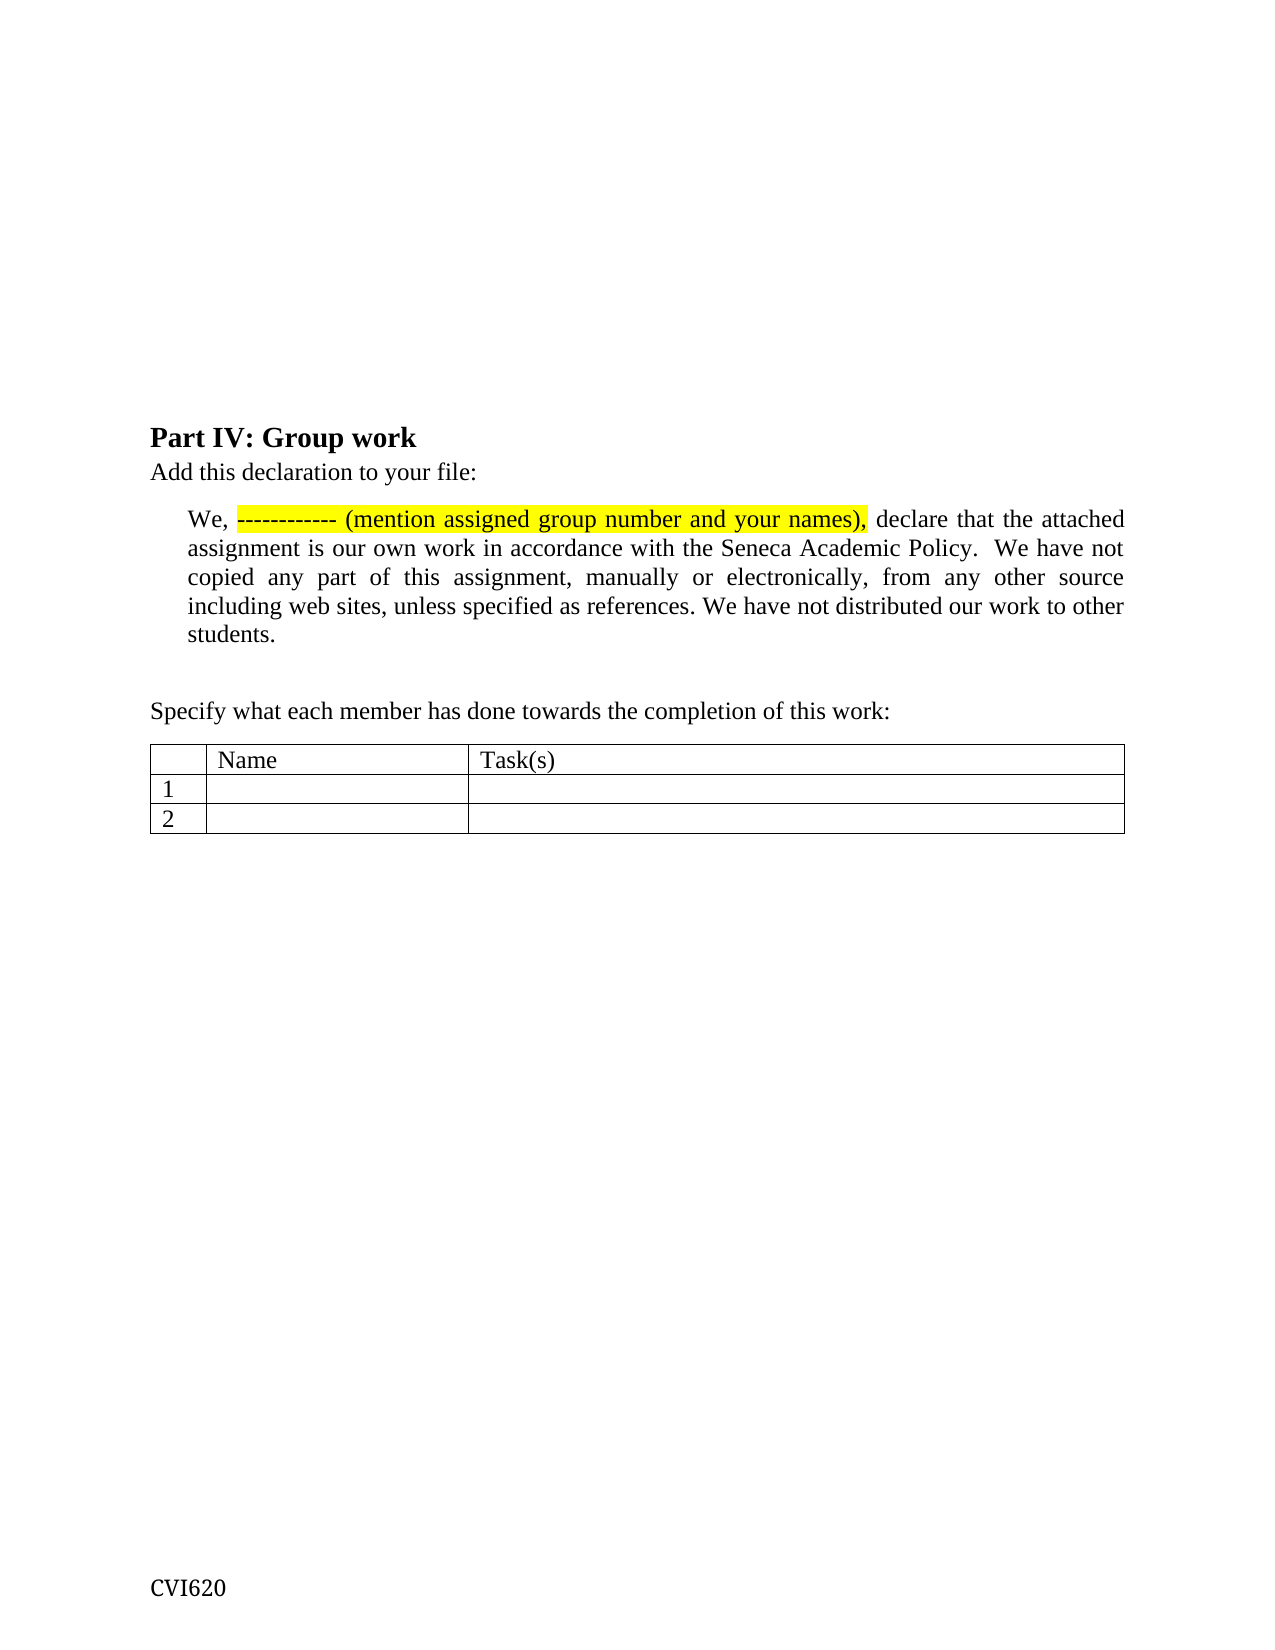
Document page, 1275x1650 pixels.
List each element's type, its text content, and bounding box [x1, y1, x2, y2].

text We, ------------ (mention assigned group number and your names), declare that the attached assignment is our own work in accordance with the Seneca Academic Policy. We have not copied any part of this assignment, manually or electronically, from any other source including web sites, unless specified as references. We have not distributed our work to other students. [187, 504, 1125, 648]
subtitle Part IV: Group work [150, 421, 1125, 454]
table_cell [207, 804, 468, 833]
table_cell [207, 775, 468, 803]
table_cell [469, 775, 1124, 803]
table_cell 2 [151, 804, 206, 833]
table_header Name [207, 745, 468, 773]
text Specify what each member has done towards the completion of this work: [150, 696, 1125, 725]
table_cell 1 [151, 775, 206, 803]
text Add this declaration to your file: [150, 457, 1125, 486]
table_header [151, 745, 206, 773]
table_header Task(s) [469, 745, 1124, 773]
table_cell [469, 804, 1124, 833]
